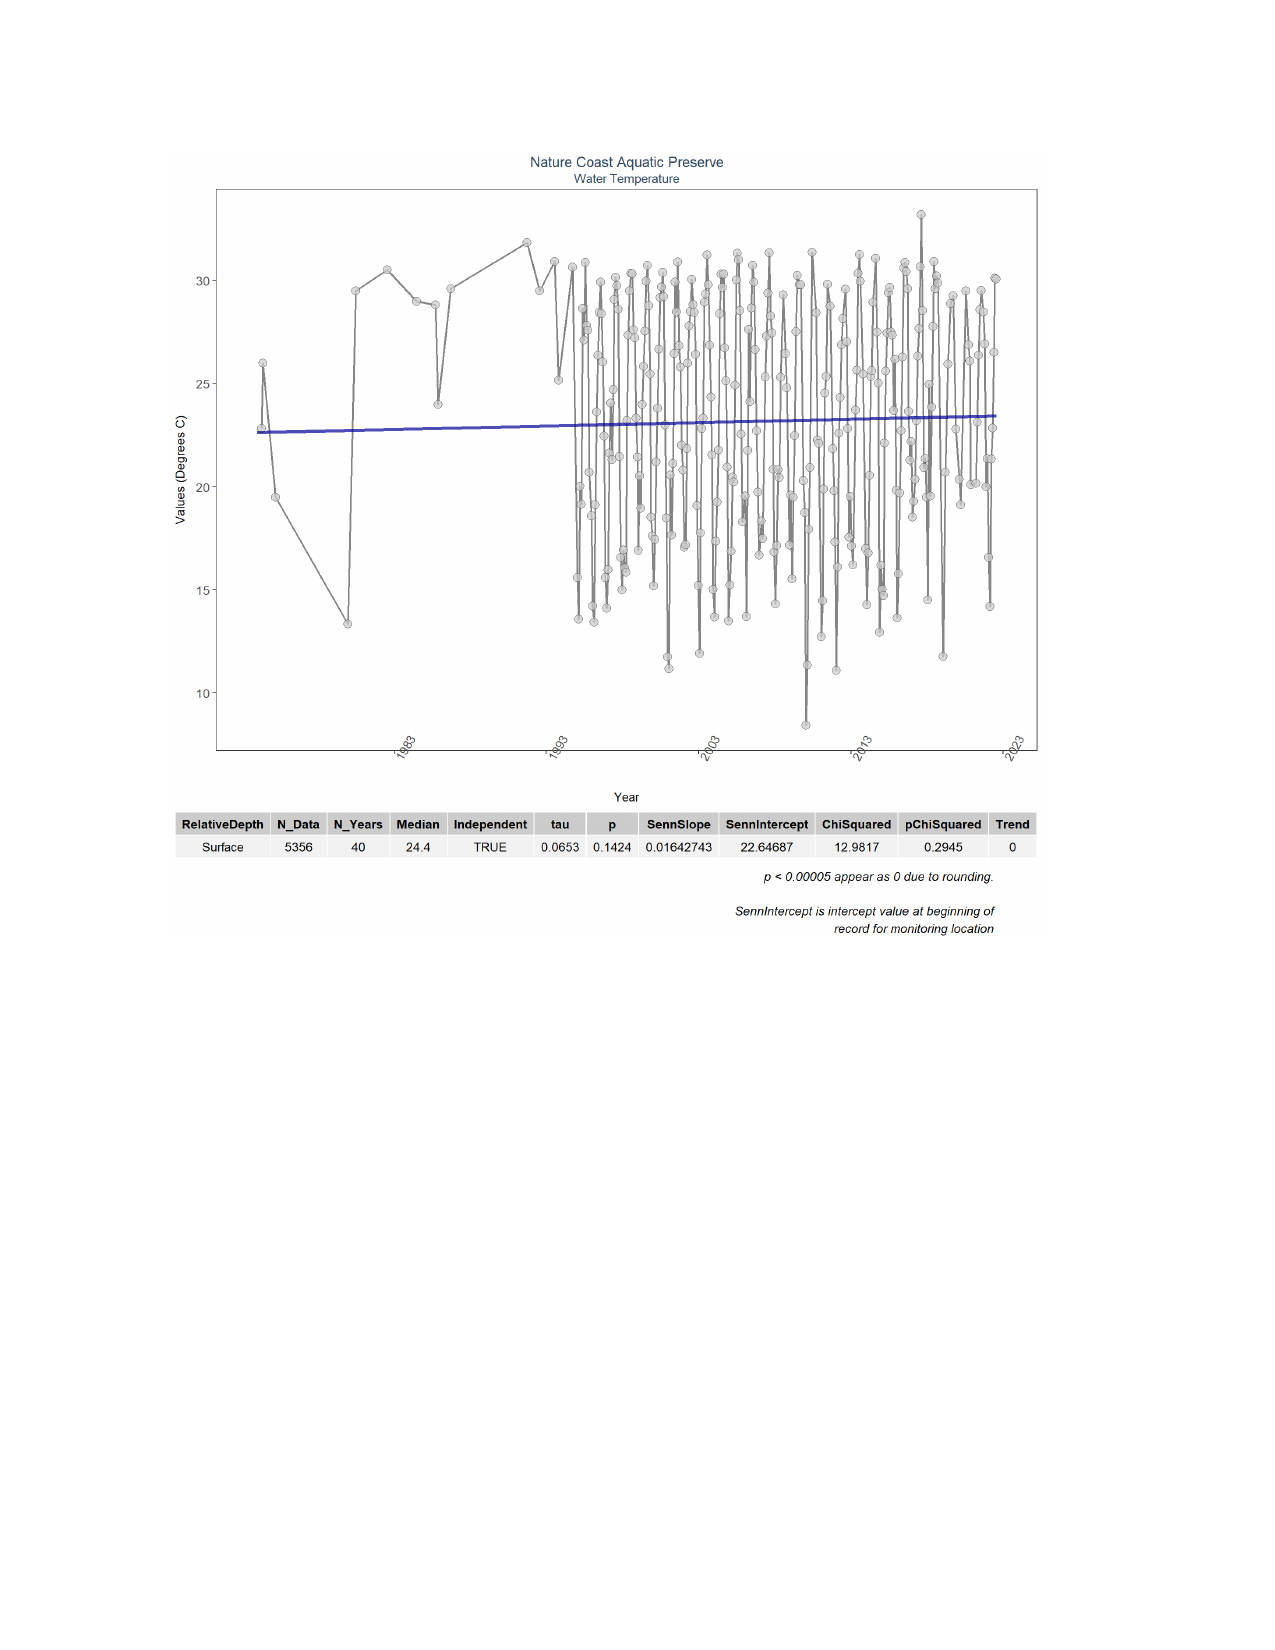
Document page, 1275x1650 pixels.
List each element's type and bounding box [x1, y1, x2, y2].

picture [168, 150, 1044, 938]
